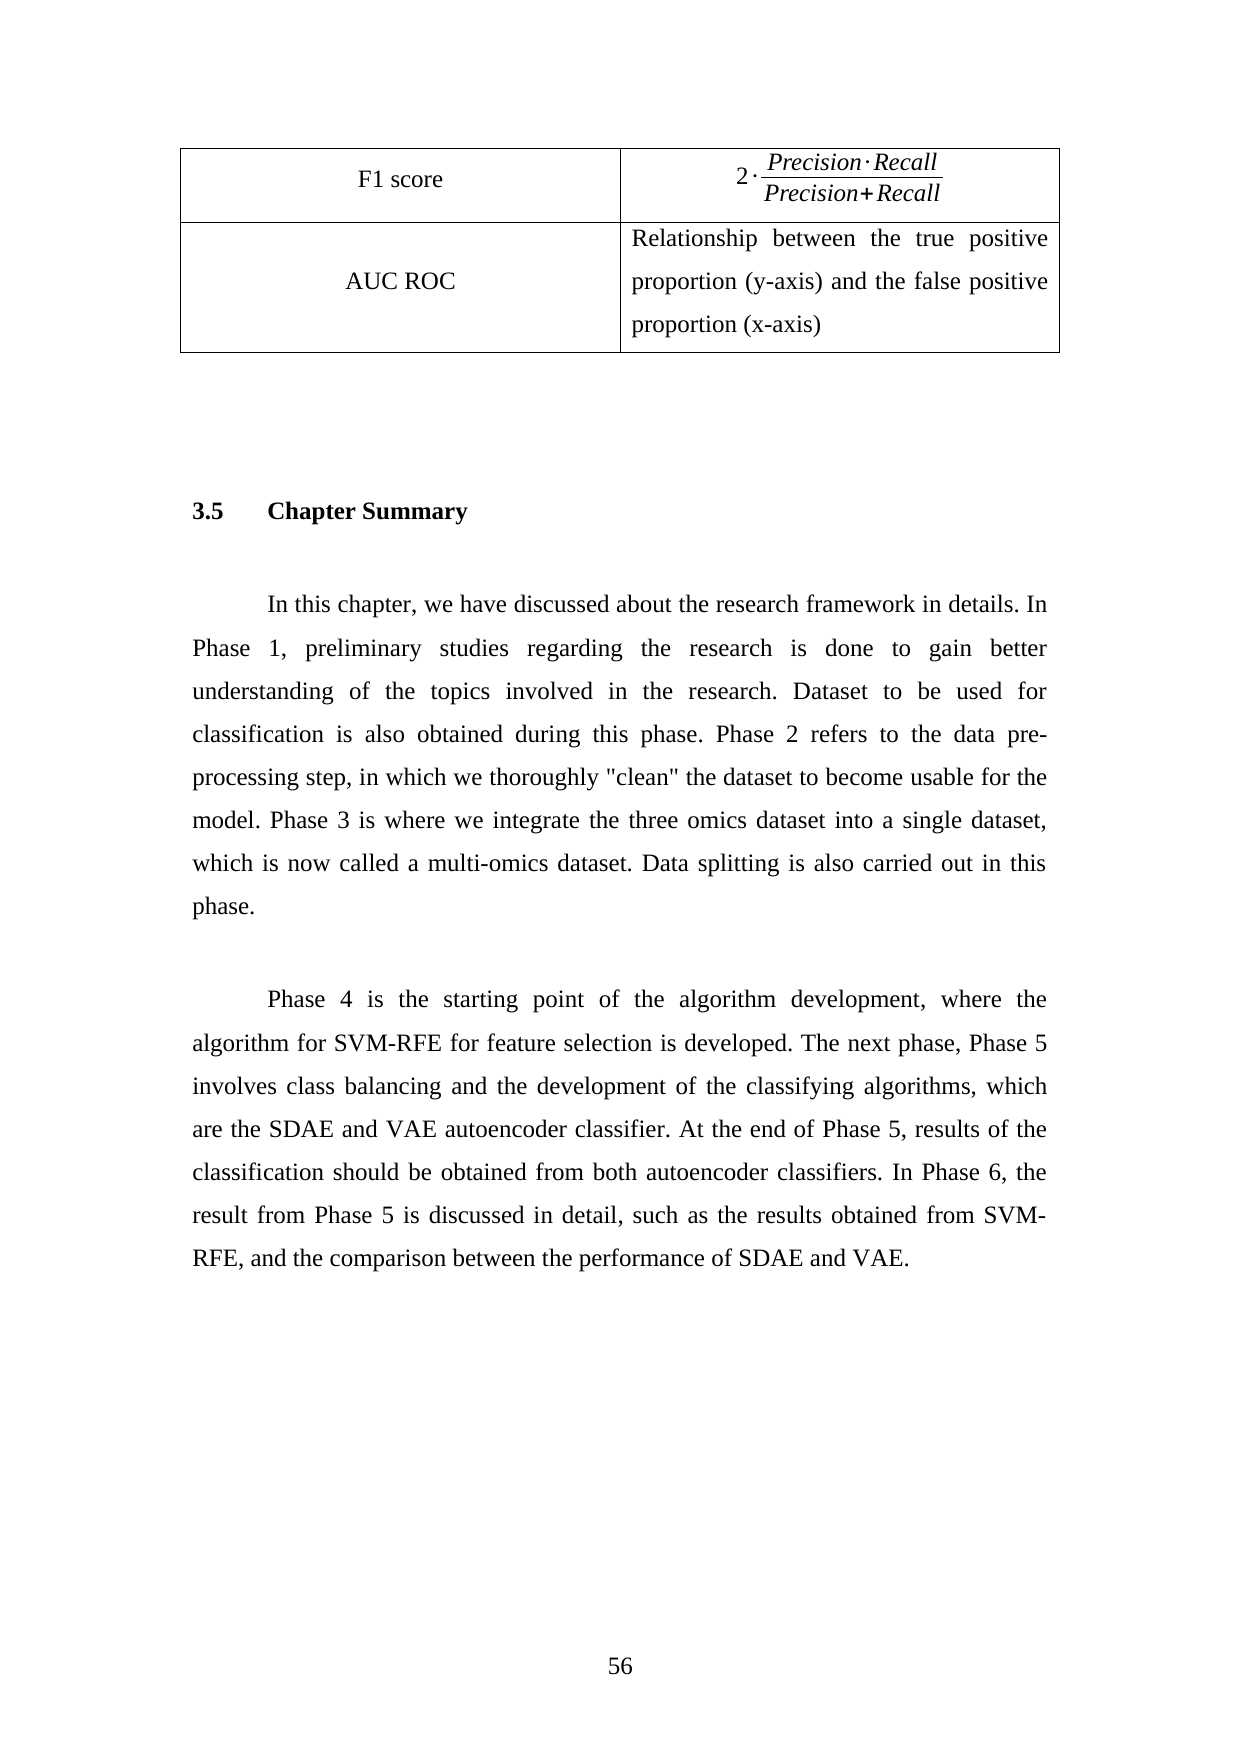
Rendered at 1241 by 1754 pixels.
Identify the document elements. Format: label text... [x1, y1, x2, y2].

table_cell AUC ROC [181, 223, 620, 352]
subtitle Chapter Summary [192, 496, 1048, 525]
table_cell [621, 149, 1059, 222]
table_cell Relationship between the true positive proportion (y-axis) and the false positive proportion (x-axis) [621, 223, 1059, 352]
text In this chapter, we have discussed about the research framework in details. In Phase 1, preliminary studies regarding the research is done to gain better understanding of the topics involved in the research. Dataset to be used for classification is also obtained during this phase. Phase 2 refers to the data pre-processing step, in which we thoroughly "clean" the dataset to become usable for the model. Phase 3 is where we integrate the three omics dataset into a single dataset, which is now called a multi-omics dataset. Data splitting is also carried out in this phase. [192, 589, 1048, 920]
text Phase 4 is the starting point of the algorithm development, where the algorithm for SVM-RFE for feature selection is developed. The next phase, Phase 5 involves class balancing and the development of the classifying algorithms, which are the SDAE and VAE autoencoder classifier. At the end of Phase 5, results of the classification should be obtained from both autoencoder classifiers. In Phase 6, the result from Phase 5 is discussed in detail, such as the results obtained from SVM-RFE, and the comparison between the performance of SDAE and VAE. [192, 984, 1048, 1272]
table_cell F1 score [181, 149, 620, 222]
